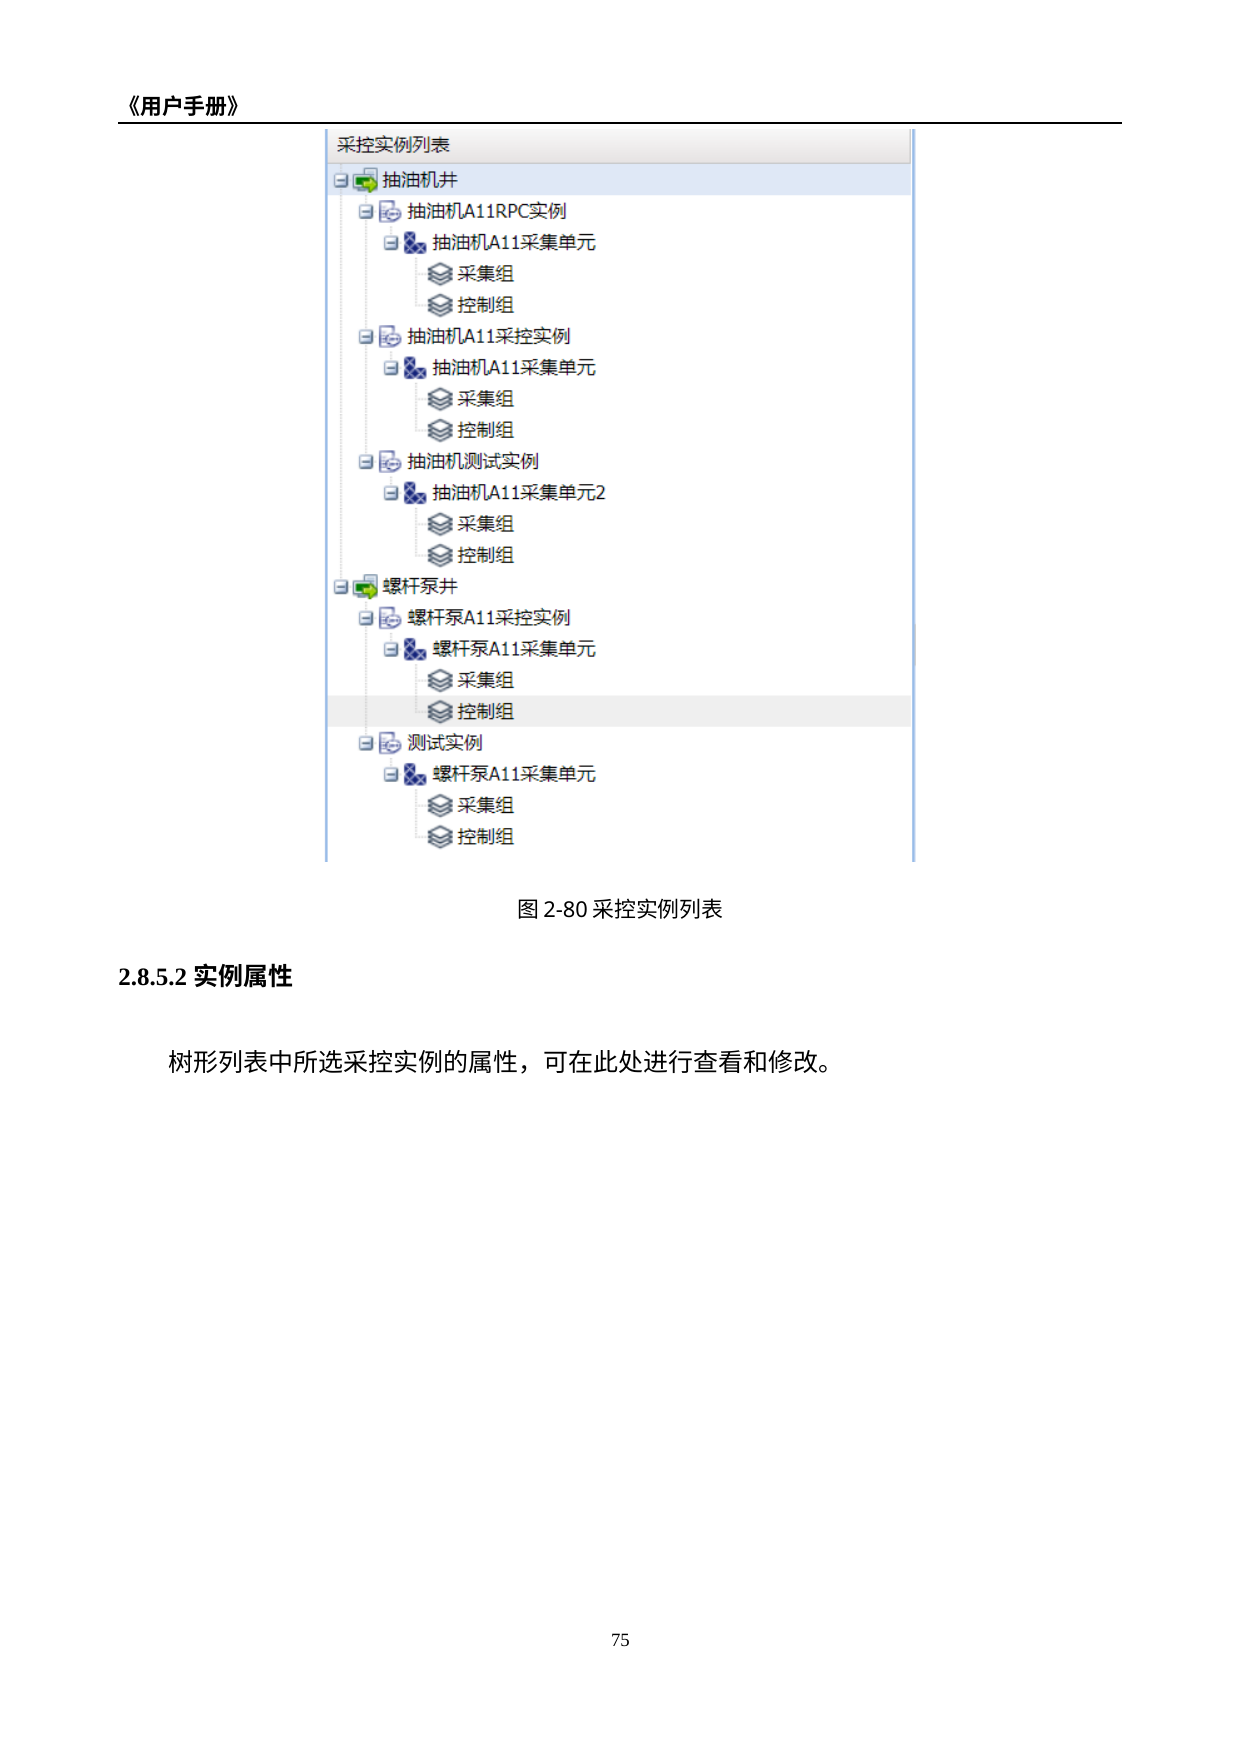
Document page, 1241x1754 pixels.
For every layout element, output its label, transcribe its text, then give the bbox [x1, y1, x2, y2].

picture [324, 129, 916, 862]
text 树形列表中所选采控实例的属性，可在此处进行查看和修改。 [118, 1027, 1122, 1094]
text 图2-80采控实例列表 [118, 891, 1122, 925]
subtitle 2.8.5.2 实例属性 [118, 941, 1122, 1008]
